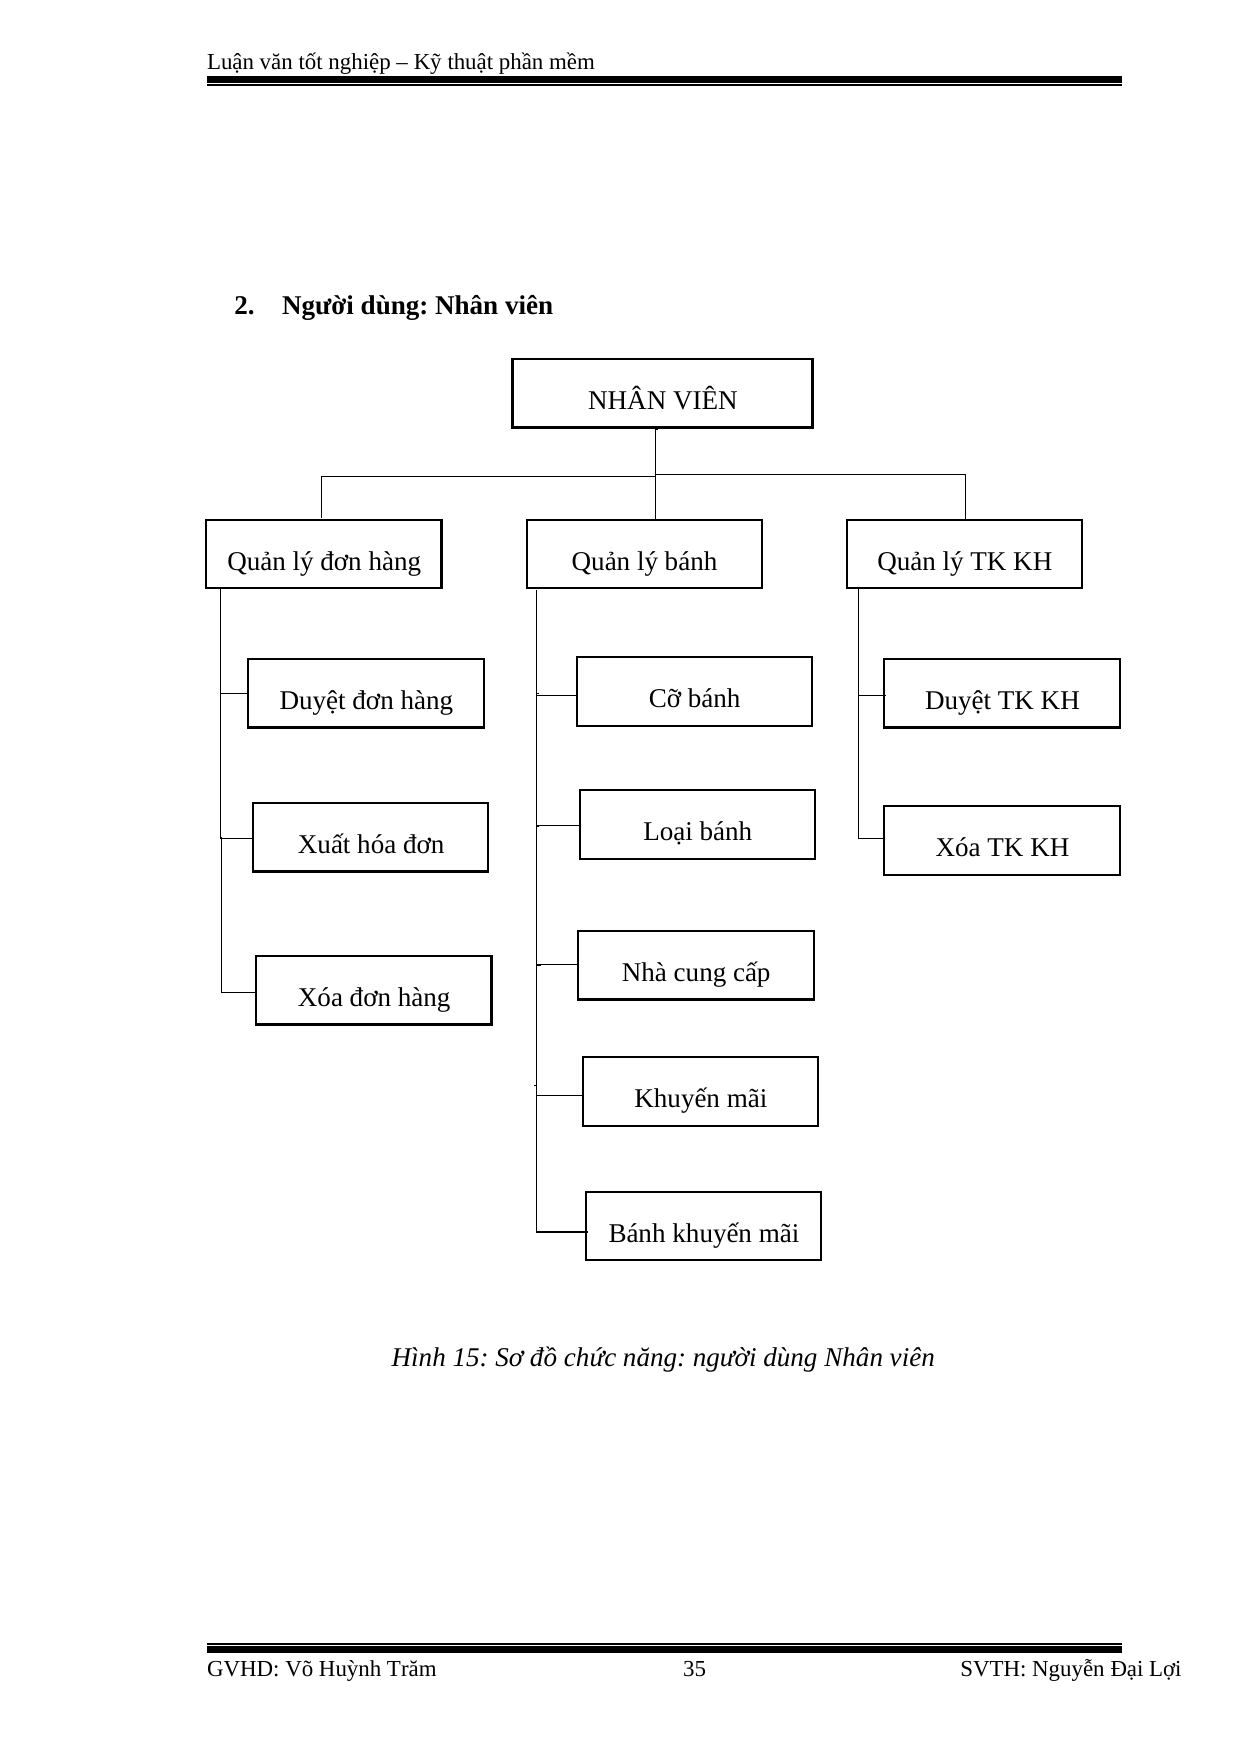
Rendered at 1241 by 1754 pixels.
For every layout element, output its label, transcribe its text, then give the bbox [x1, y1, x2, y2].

text Hình 15: Sơ đồ chức năng: người dùng Nhân viên [207, 1341, 1122, 1372]
subtitle Người dùng: Nhân viên [244, 289, 1122, 320]
